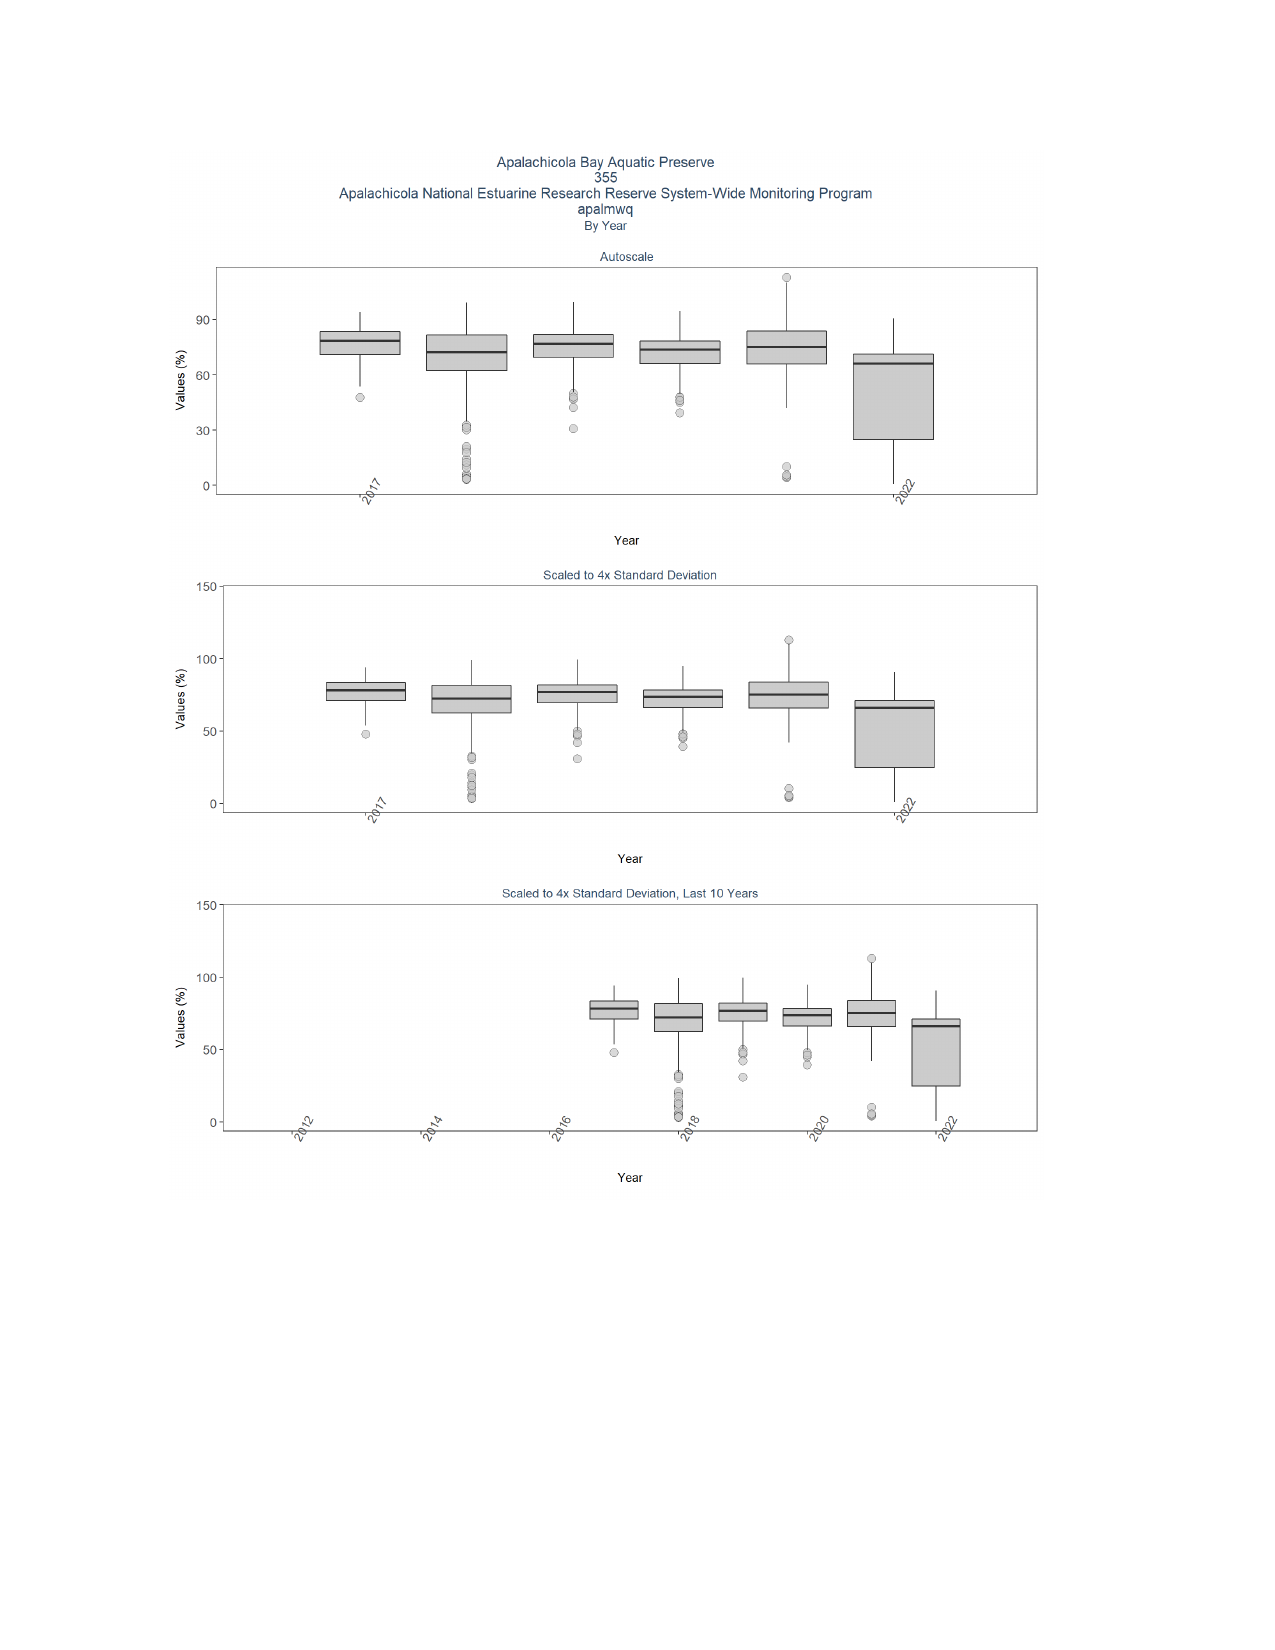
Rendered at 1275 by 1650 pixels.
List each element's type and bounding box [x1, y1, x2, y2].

picture [168, 150, 1044, 1200]
